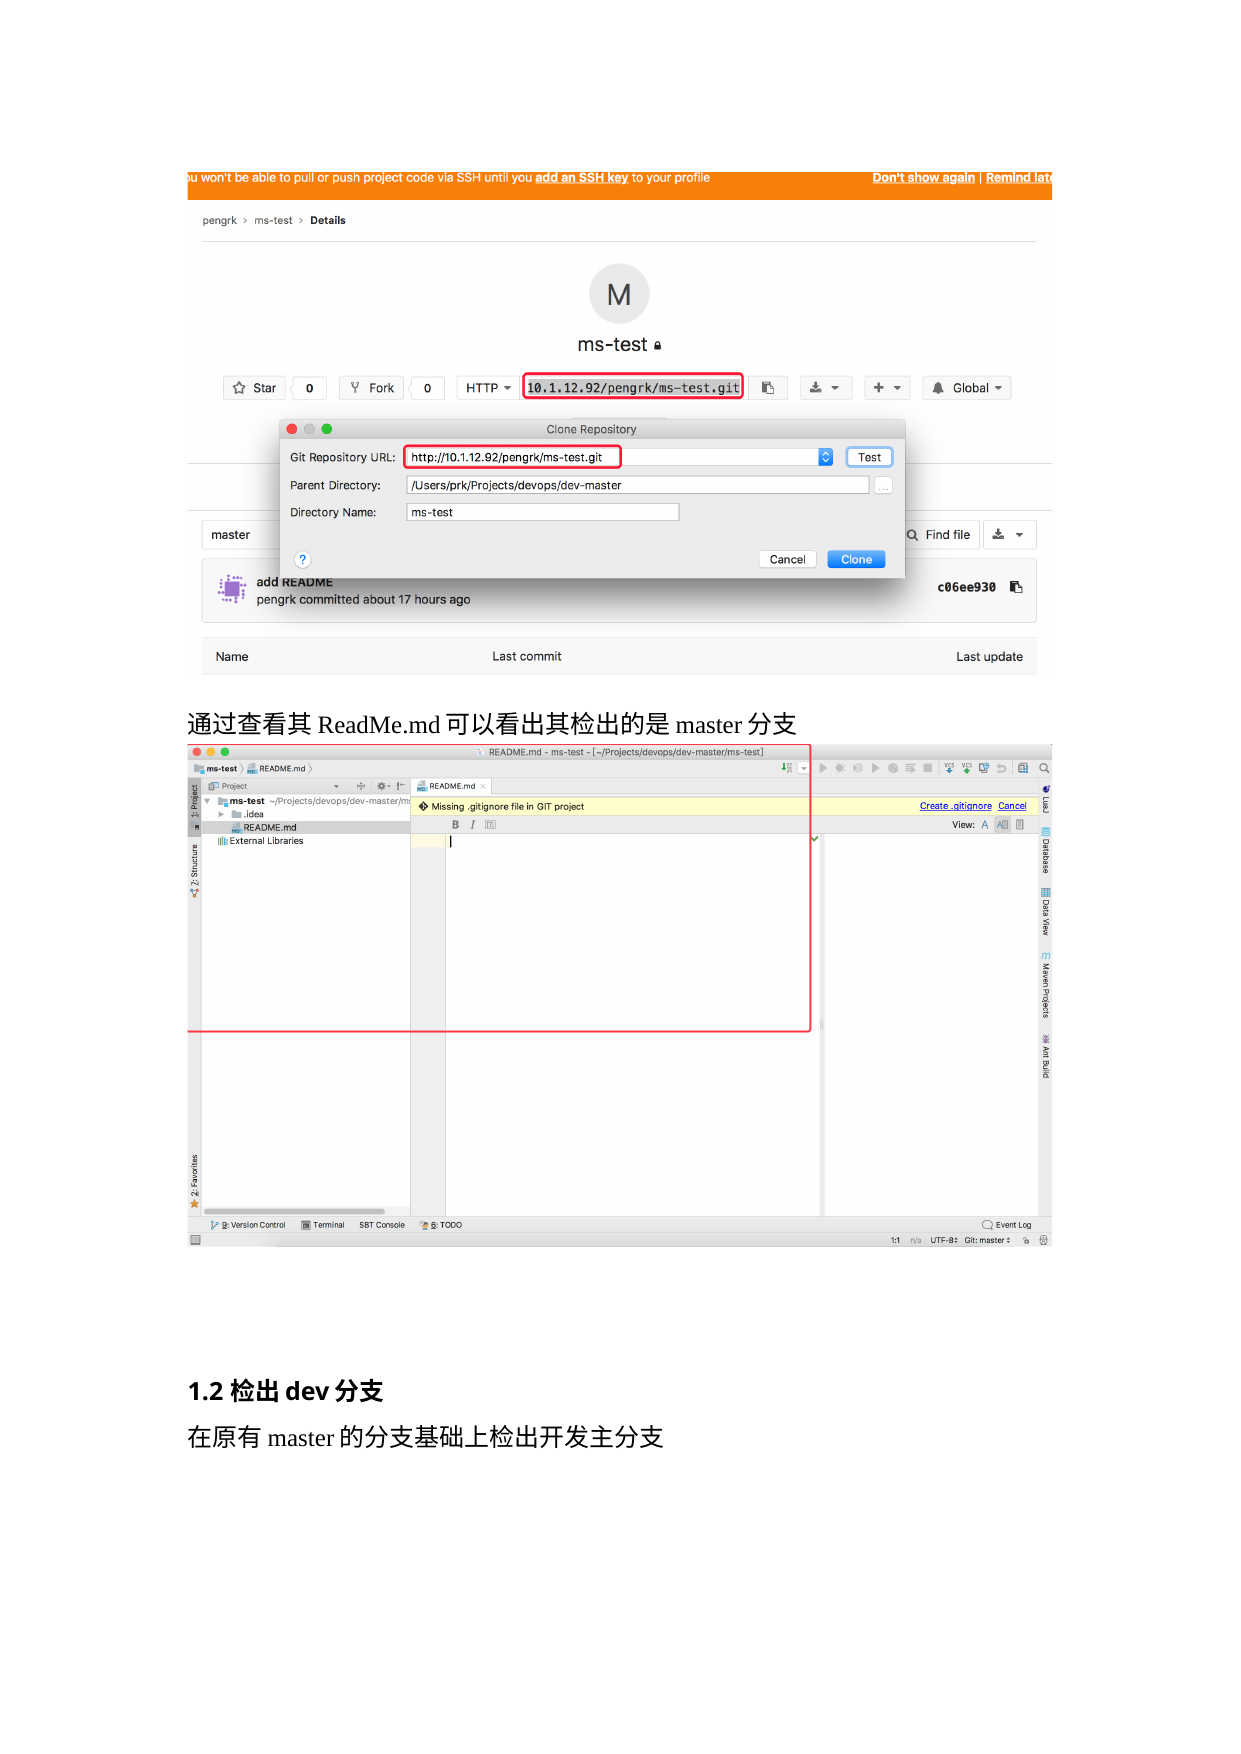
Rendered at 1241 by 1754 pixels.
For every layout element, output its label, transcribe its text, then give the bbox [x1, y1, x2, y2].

text 在原有master的分支基础上检出开发主分支 [187, 1414, 1053, 1458]
text 通过查看其ReadMe.md可以看出其检出的是master分支 [187, 701, 1053, 744]
subtitle 1.2 检出dev分支 [187, 1368, 1053, 1412]
picture [187, 172, 1053, 676]
picture [187, 744, 1053, 1247]
